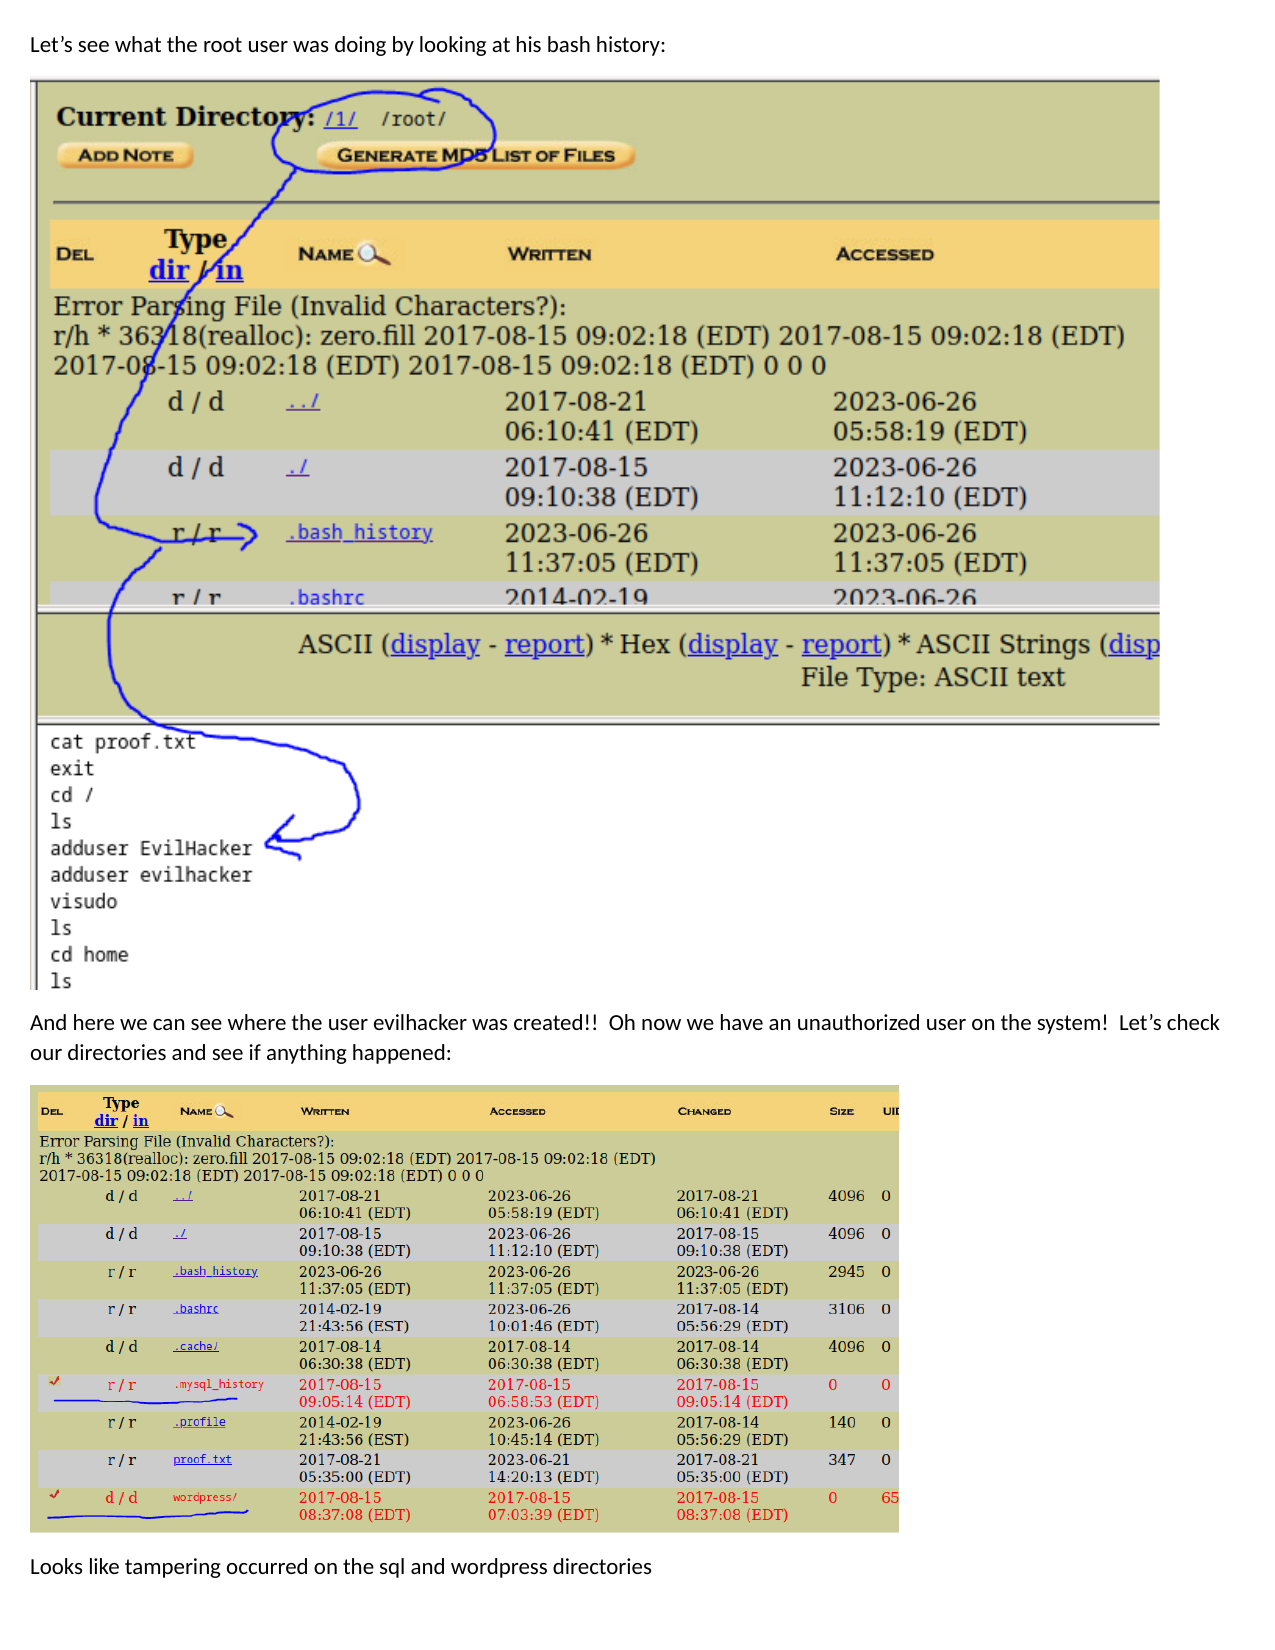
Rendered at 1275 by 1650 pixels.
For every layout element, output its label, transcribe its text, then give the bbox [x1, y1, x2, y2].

text Looks like tampering occurred on the sql and wordpress directories [30, 1552, 1245, 1580]
picture [30, 76, 1160, 990]
text Let’s see what the root user was doing by looking at his bash history: [30, 30, 1245, 58]
picture [30, 1085, 899, 1533]
text And here we can see where the user evilhacker was created!! Oh now we have an unauthorized user on the system! Let’s check our directories and see if anything happened: [30, 1008, 1245, 1066]
